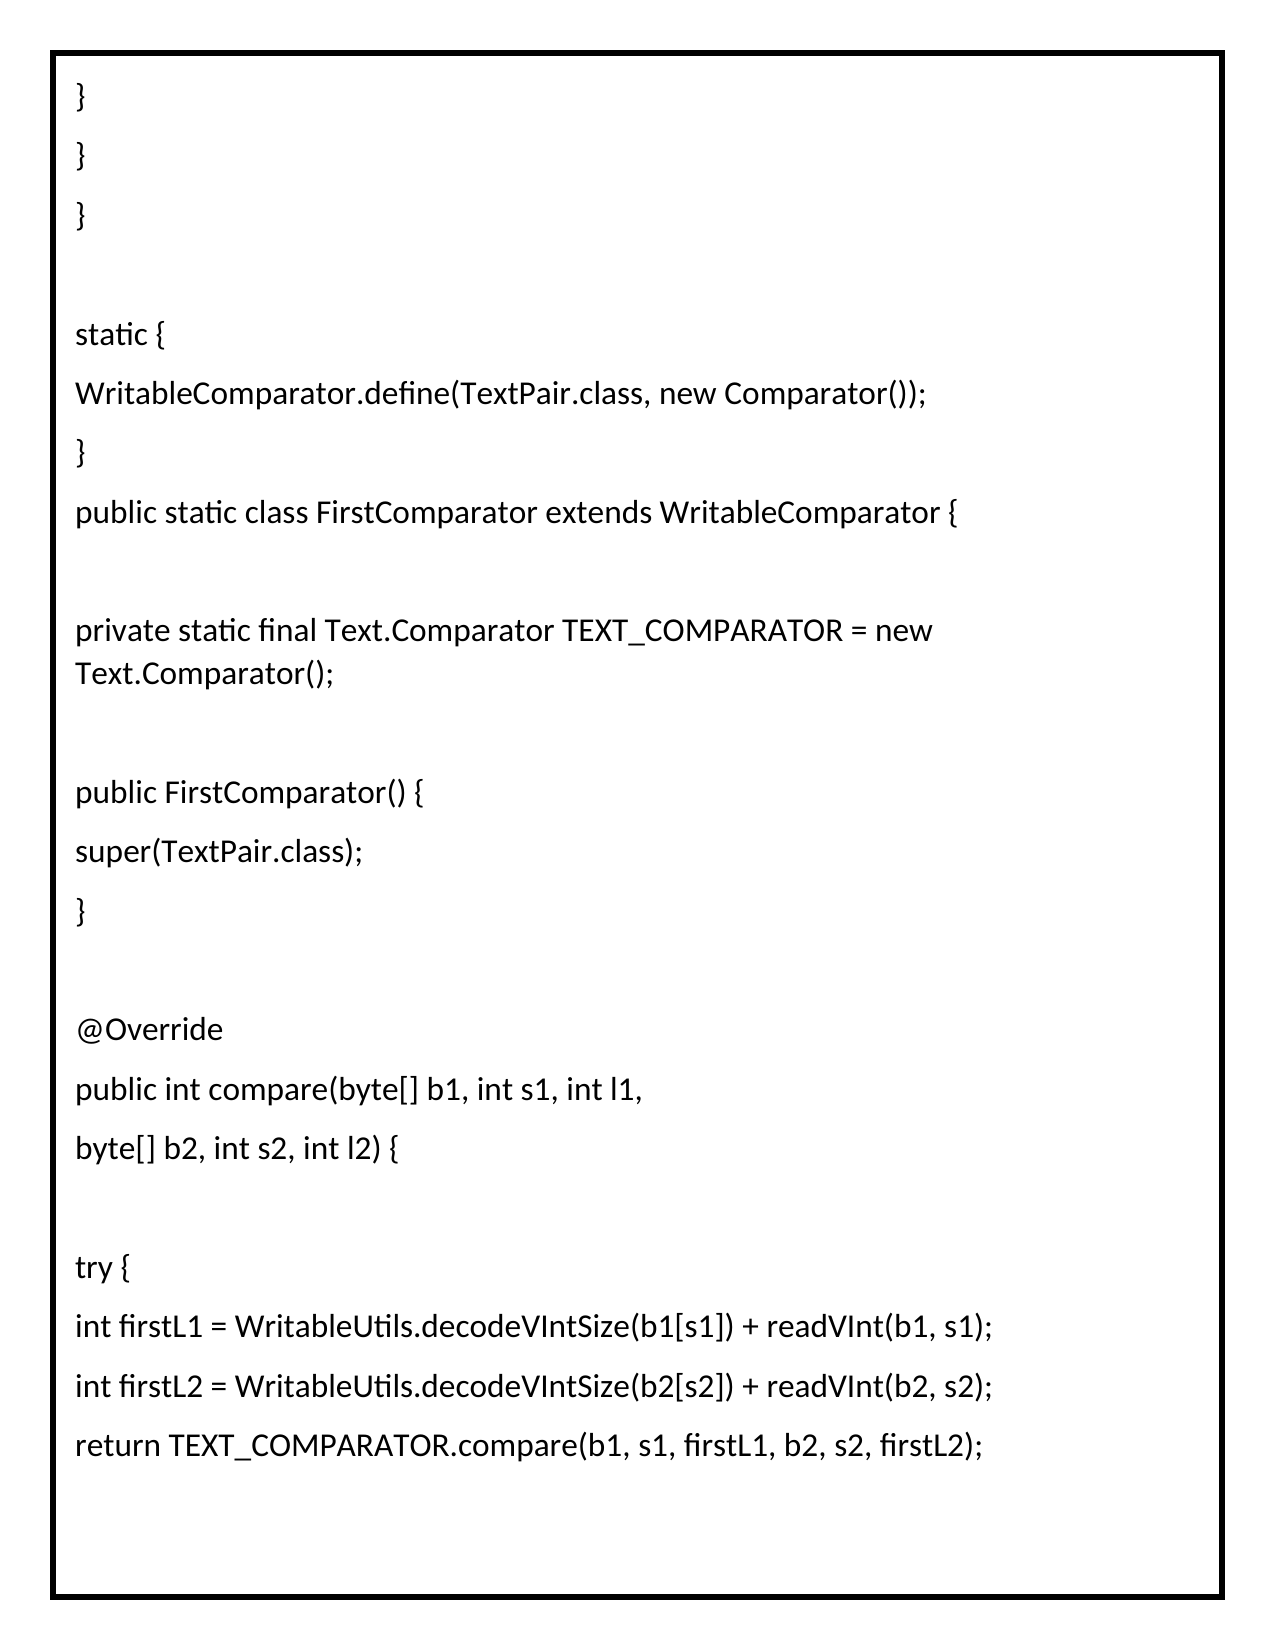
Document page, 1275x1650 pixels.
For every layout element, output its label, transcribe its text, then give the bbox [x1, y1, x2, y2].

text private static final Text.Comparator TEXT_COMPARATOR = new Text.Comparator(); [75, 609, 1200, 693]
text super(TextPair.class); [75, 830, 1200, 871]
text public static class FirstComparator extends WritableComparator { [75, 491, 1200, 531]
text static { [75, 312, 1200, 353]
text @Override [75, 1008, 1200, 1049]
text } [75, 194, 1200, 234]
text int firstL1 = WritableUtils.decodeVIntSize(b1[s1]) + readVInt(b1, s1); [75, 1305, 1200, 1346]
text try { [75, 1246, 1200, 1287]
text public FirstComparator() { [75, 771, 1200, 812]
text } [75, 134, 1200, 175]
text WritableComparator.define(TextPair.class, new Comparator()); [75, 372, 1200, 413]
text public int compare(byte[] b1, int s1, int l1, [75, 1068, 1200, 1108]
text return TEXT_COMPARATOR.compare(b1, s1, firstL1, b2, s2, firstL2); [75, 1424, 1200, 1465]
text } [75, 431, 1200, 472]
text byte[] b2, int s2, int l2) { [75, 1127, 1200, 1168]
text } [75, 889, 1200, 930]
text int firstL2 = WritableUtils.decodeVIntSize(b2[s2]) + readVInt(b2, s2); [75, 1364, 1200, 1405]
text } [75, 75, 1200, 116]
